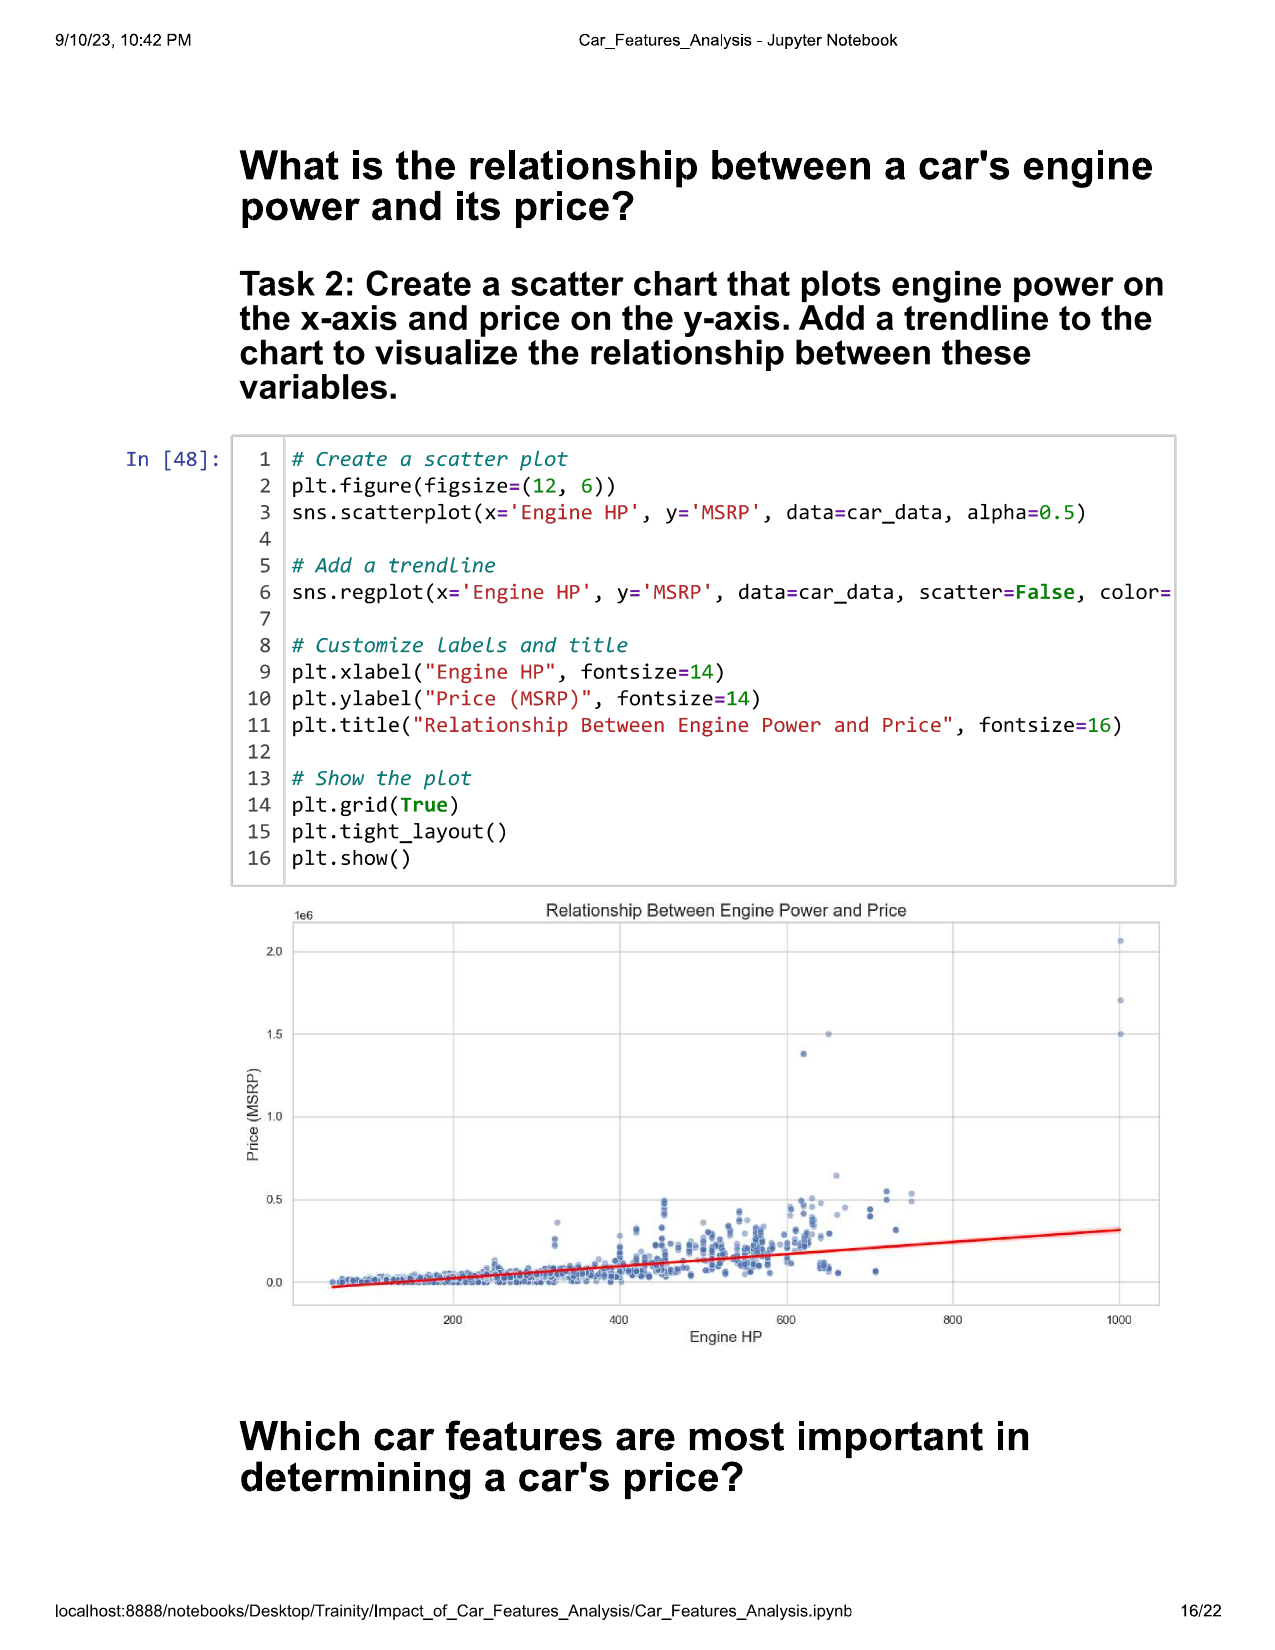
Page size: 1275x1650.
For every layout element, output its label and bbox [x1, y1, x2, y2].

picture [126, 269, 1177, 1353]
picture [55, 1603, 852, 1620]
